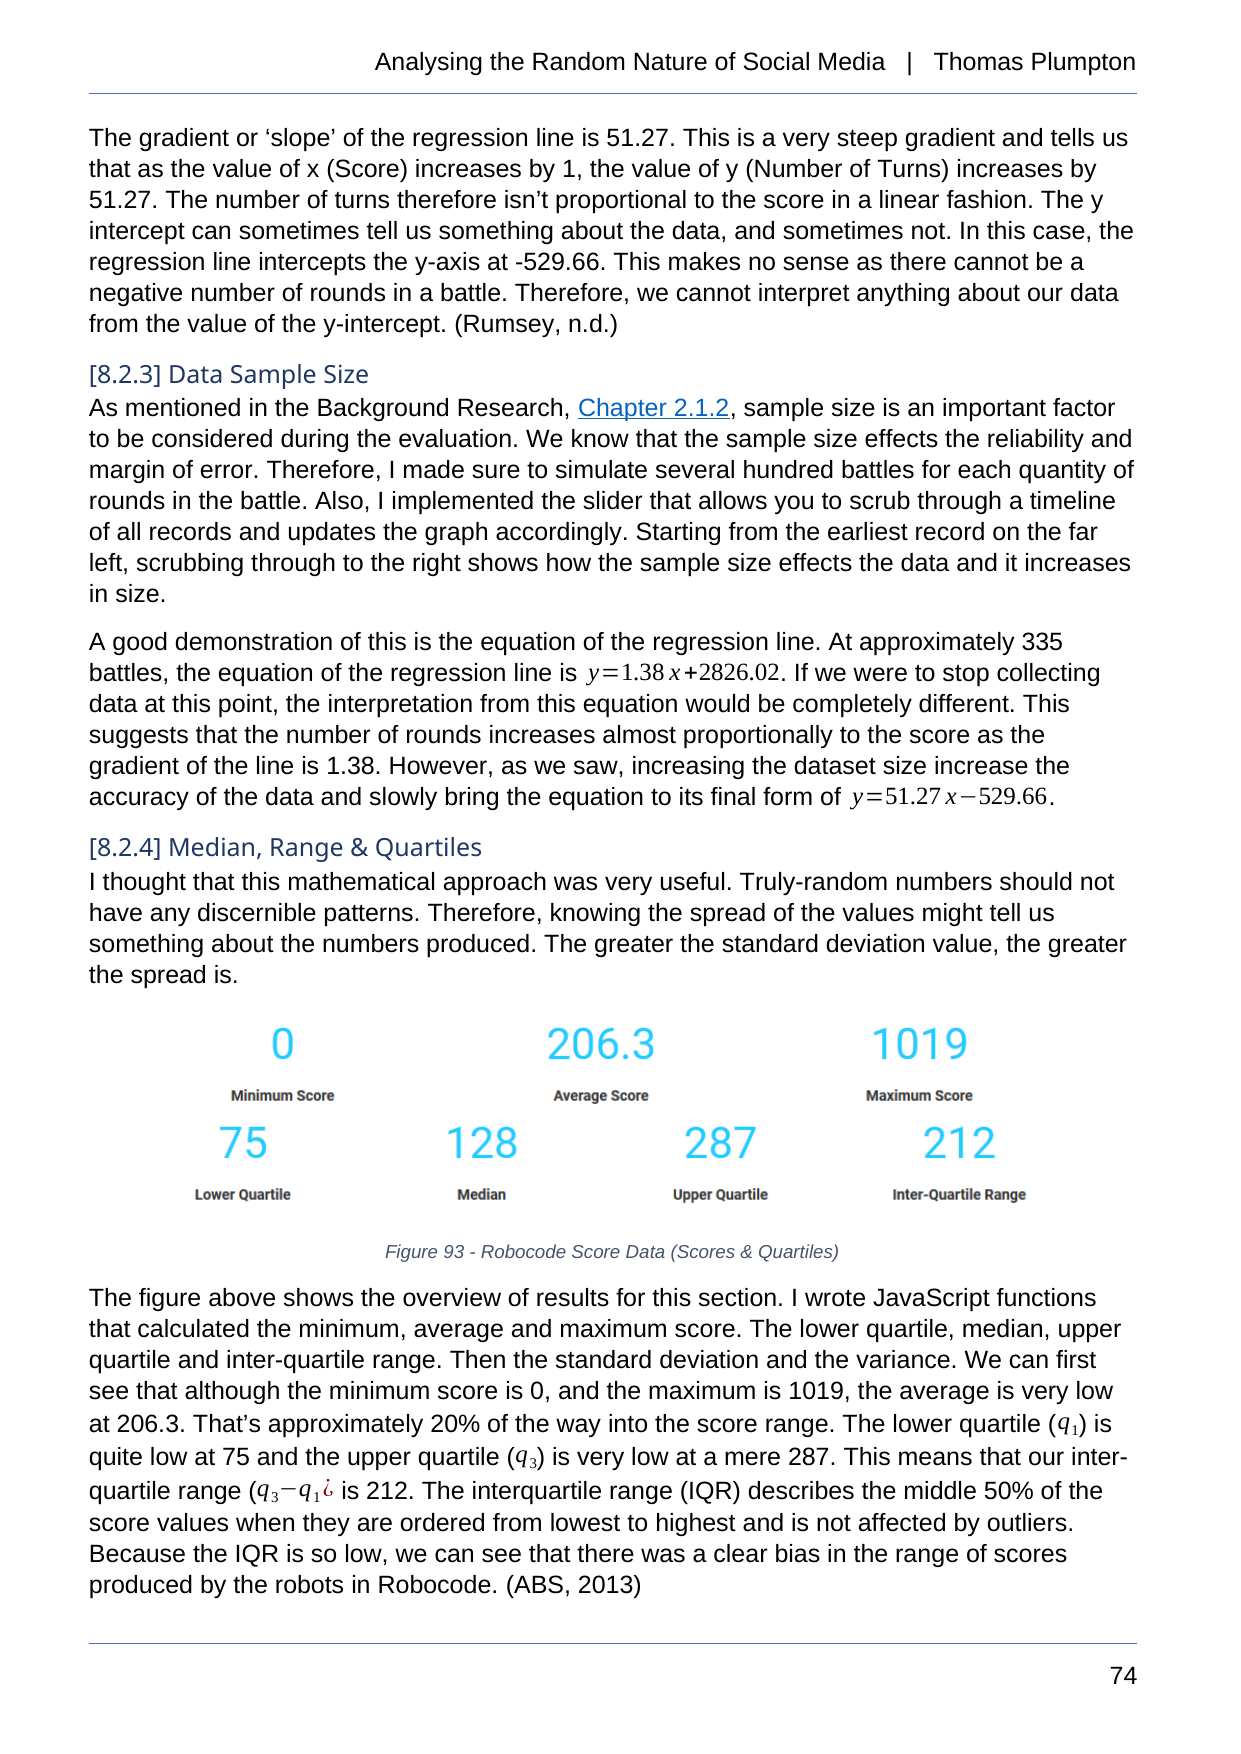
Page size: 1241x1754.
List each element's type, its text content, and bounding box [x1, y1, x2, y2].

text I thought that this mathematical approach was very useful. Truly-random numbers should not have any discernible patterns. Therefore, knowing the spread of the values might tell us something about the numbers produced. The greater the standard deviation value, the greater the spread is. [89, 867, 1137, 989]
subtitle [8.2.4] Median, Range & Quartiles [89, 830, 1137, 864]
picture [163, 1007, 1062, 1222]
subtitle [8.2.3] Data Sample Size [89, 356, 1137, 391]
text As mentioned in the Background Research, Chapter 2.1.2, sample size is an important factor to be considered during the evaluation. We know that the sample size effects the reliability and margin of error. Therefore, I made sure to simulate several hundred battles for each quantity of rounds in the battle. Also, I implemented the slider that allows you to scrub through a timeline of all records and updates the graph accordingly. Starting from the earliest record on the far left, scrubbing through to the right shows how the sample size effects the data and it increases in size. [89, 393, 1137, 608]
text A good demonstration of this is the equation of the regression line. At approximately 335 battles, the equation of the regression line is . If we were to stop collecting data at this point, the interpretation from this equation would be completely different. This suggests that the number of rounds increases almost proportionally to the score as the gradient of the line is 1.38. However, as we saw, increasing the dataset size increase the accuracy of the data and slowly bring the equation to its final form of . [89, 627, 1137, 811]
text The gradient or ‘slope’ of the regression line is 51.27. This is a very steep gradient and tells us that as the value of x (Score) increases by 1, the value of y (Number of Turns) increases by 51.27. The number of turns therefore isn’t proportional to the score in a linear fashion. The y intercept can sometimes tell us something about the data, and sometimes not. In this case, the regression line intercepts the y-axis at -529.66. This makes no sense as there cannot be a negative number of rounds in a battle. Therefore, we cannot interpret anything about our data from the value of the y-intercept. [89, 122, 1137, 337]
text The figure above shows the overview of results for this section. I wrote JavaScript functions that calculated the minimum, average and maximum score. The lower quartile, median, upper quartile and inter-quartile range. Then the standard deviation and the variance. We can first see that although the minimum score is 0, and the maximum is 1019, the average is very low at 206.3. That’s approximately 20% of the way into the score range. The lower quartile () is quite low at 75 and the upper quartile () is very low at a mere 287. This means that our inter-quartile range ( is 212. The interquartile range (IQR) describes the middle 50% of the score values when they are ordered from lowest to highest and is not affected by outliers. Because the IQR is so low, we can see that there was a clear bias in the range of scores produced by the robots in Robocode. [89, 1283, 1137, 1599]
